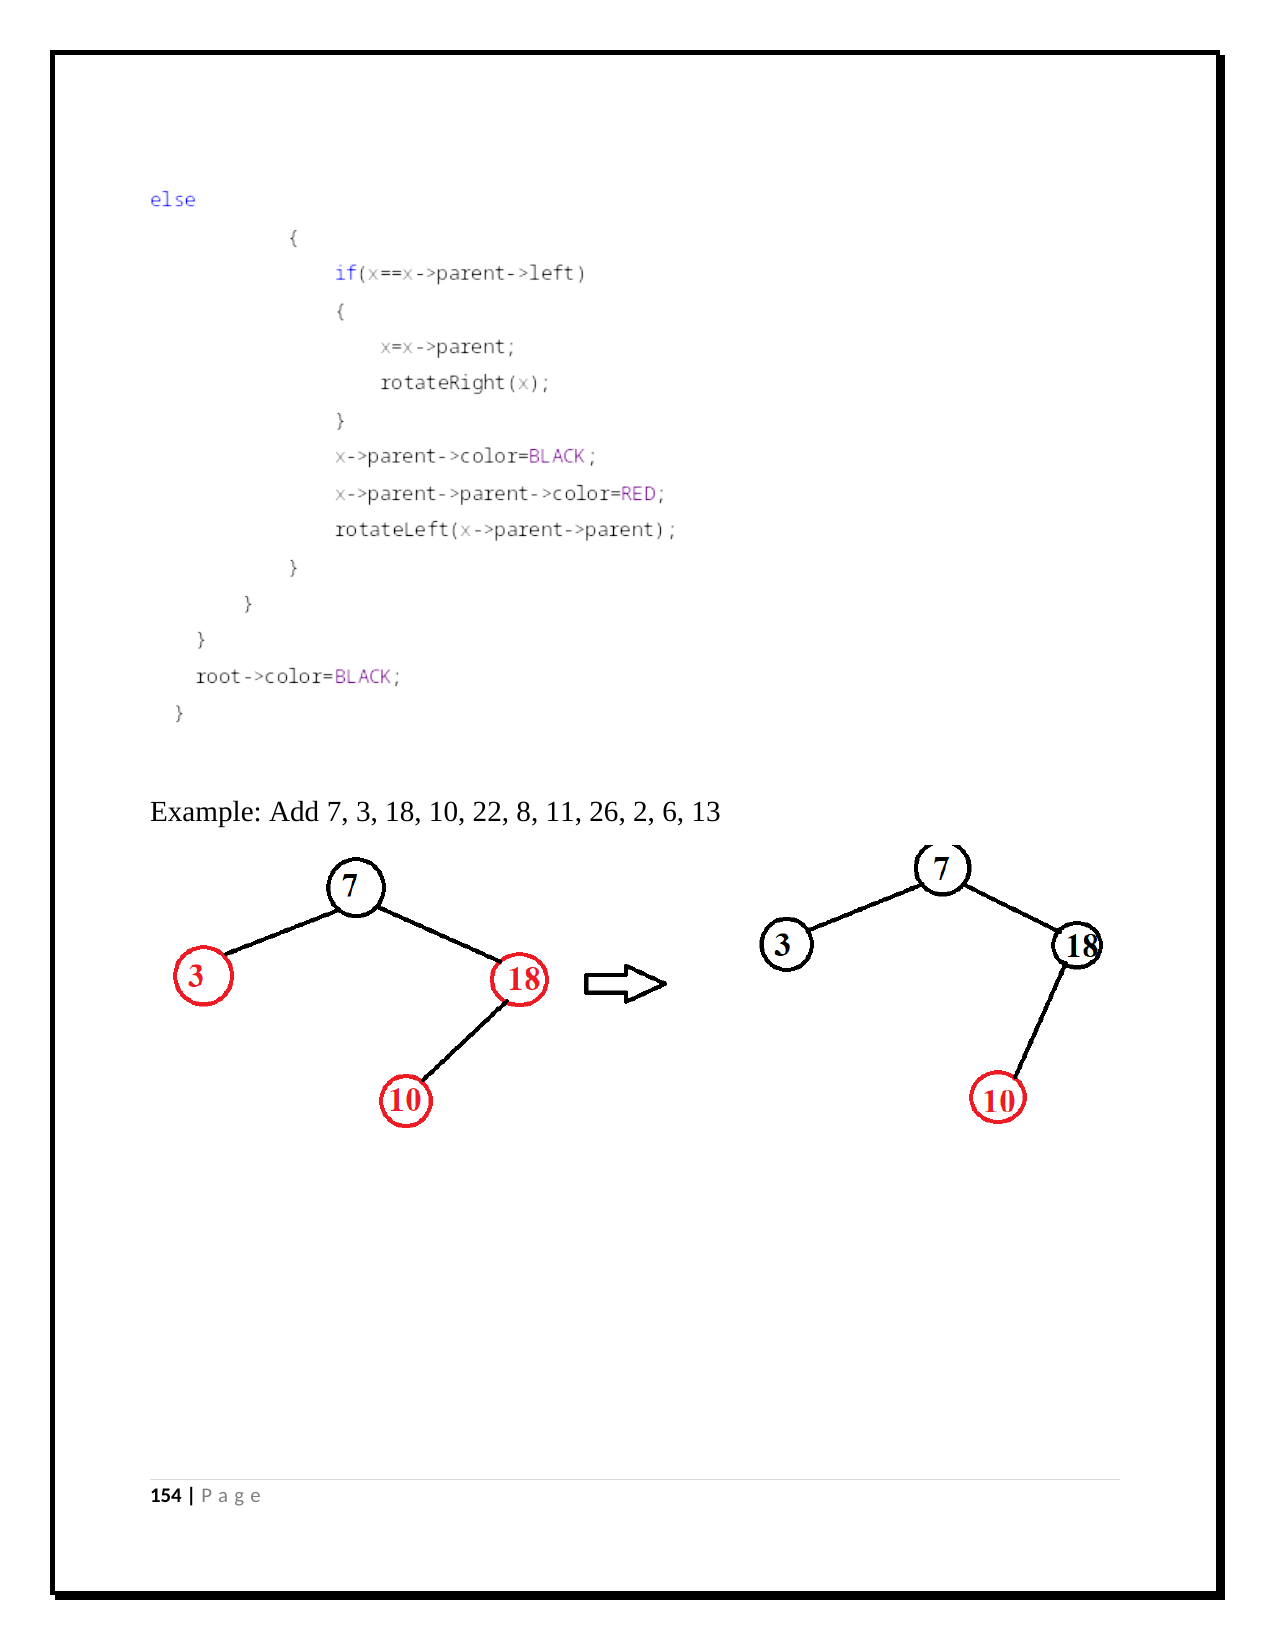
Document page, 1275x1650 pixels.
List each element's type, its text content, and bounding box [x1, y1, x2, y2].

text Example: Add 7, 3, 18, 10, 22, 8, 11, 26, 2, 6, 13 [150, 794, 1120, 828]
picture [150, 845, 1125, 1138]
